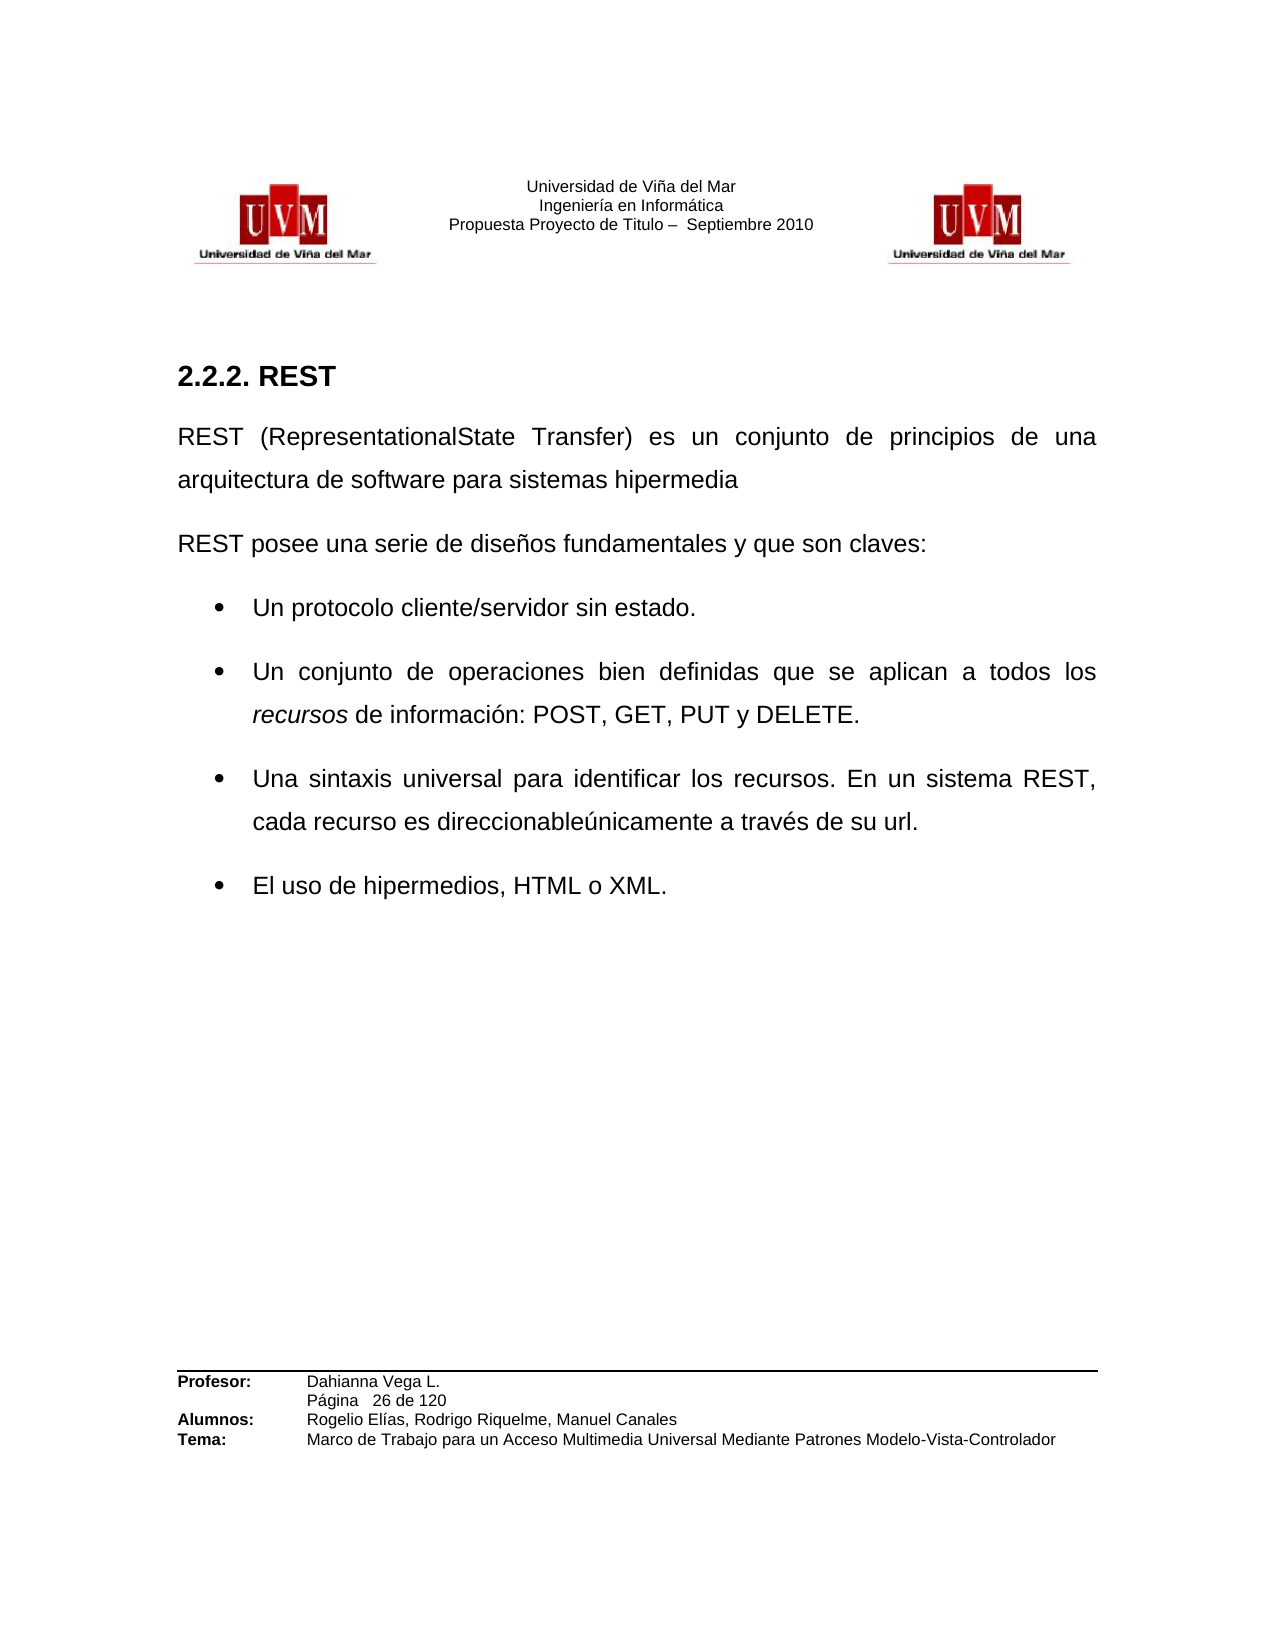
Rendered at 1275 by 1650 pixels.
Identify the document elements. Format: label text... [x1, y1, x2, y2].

text REST (RepresentationalState Transfer) es un conjunto de principios de una arquitectura de software para sistemas hipermedia [177, 422, 1098, 493]
picture [871, 176, 1084, 267]
list Un protocolo cliente/servidor sin estado. [215, 593, 1098, 622]
text REST posee una serie de diseños fundamentales y que son claves: [177, 529, 1098, 557]
list Una sintaxis universal para identificar los recursos. En un sistema REST, cada recurso es direccionableúnicamente a través de su url. [215, 764, 1098, 836]
picture [177, 176, 390, 267]
subtitle 2.2.2. REST [177, 359, 1098, 392]
list Un conjunto de operaciones bien definidas que se aplican a todos los recursos de información: POST, GET, PUT y DELETE. [215, 657, 1098, 729]
list El uso de hipermedios, HTML o XML. [215, 871, 1098, 900]
